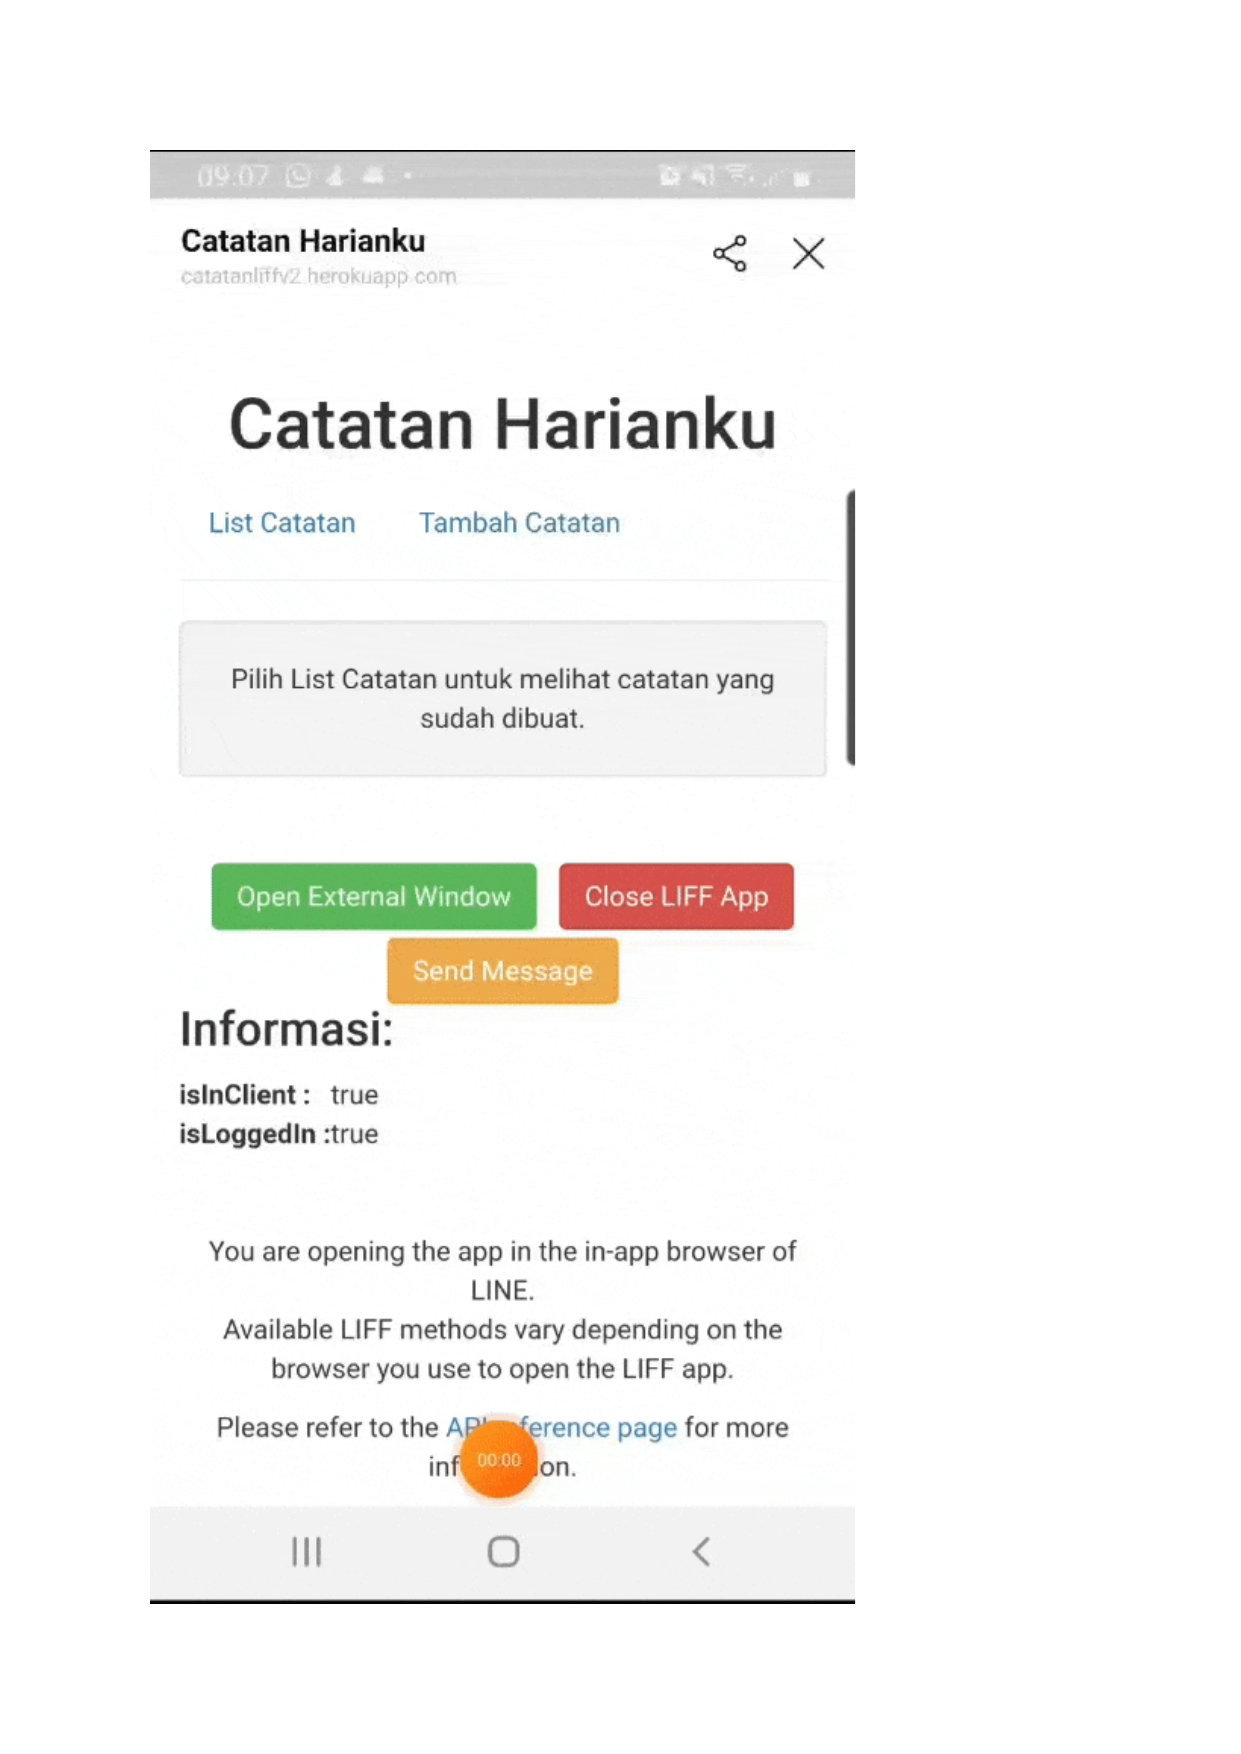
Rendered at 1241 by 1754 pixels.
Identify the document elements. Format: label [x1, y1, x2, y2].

picture [150, 150, 856, 1604]
